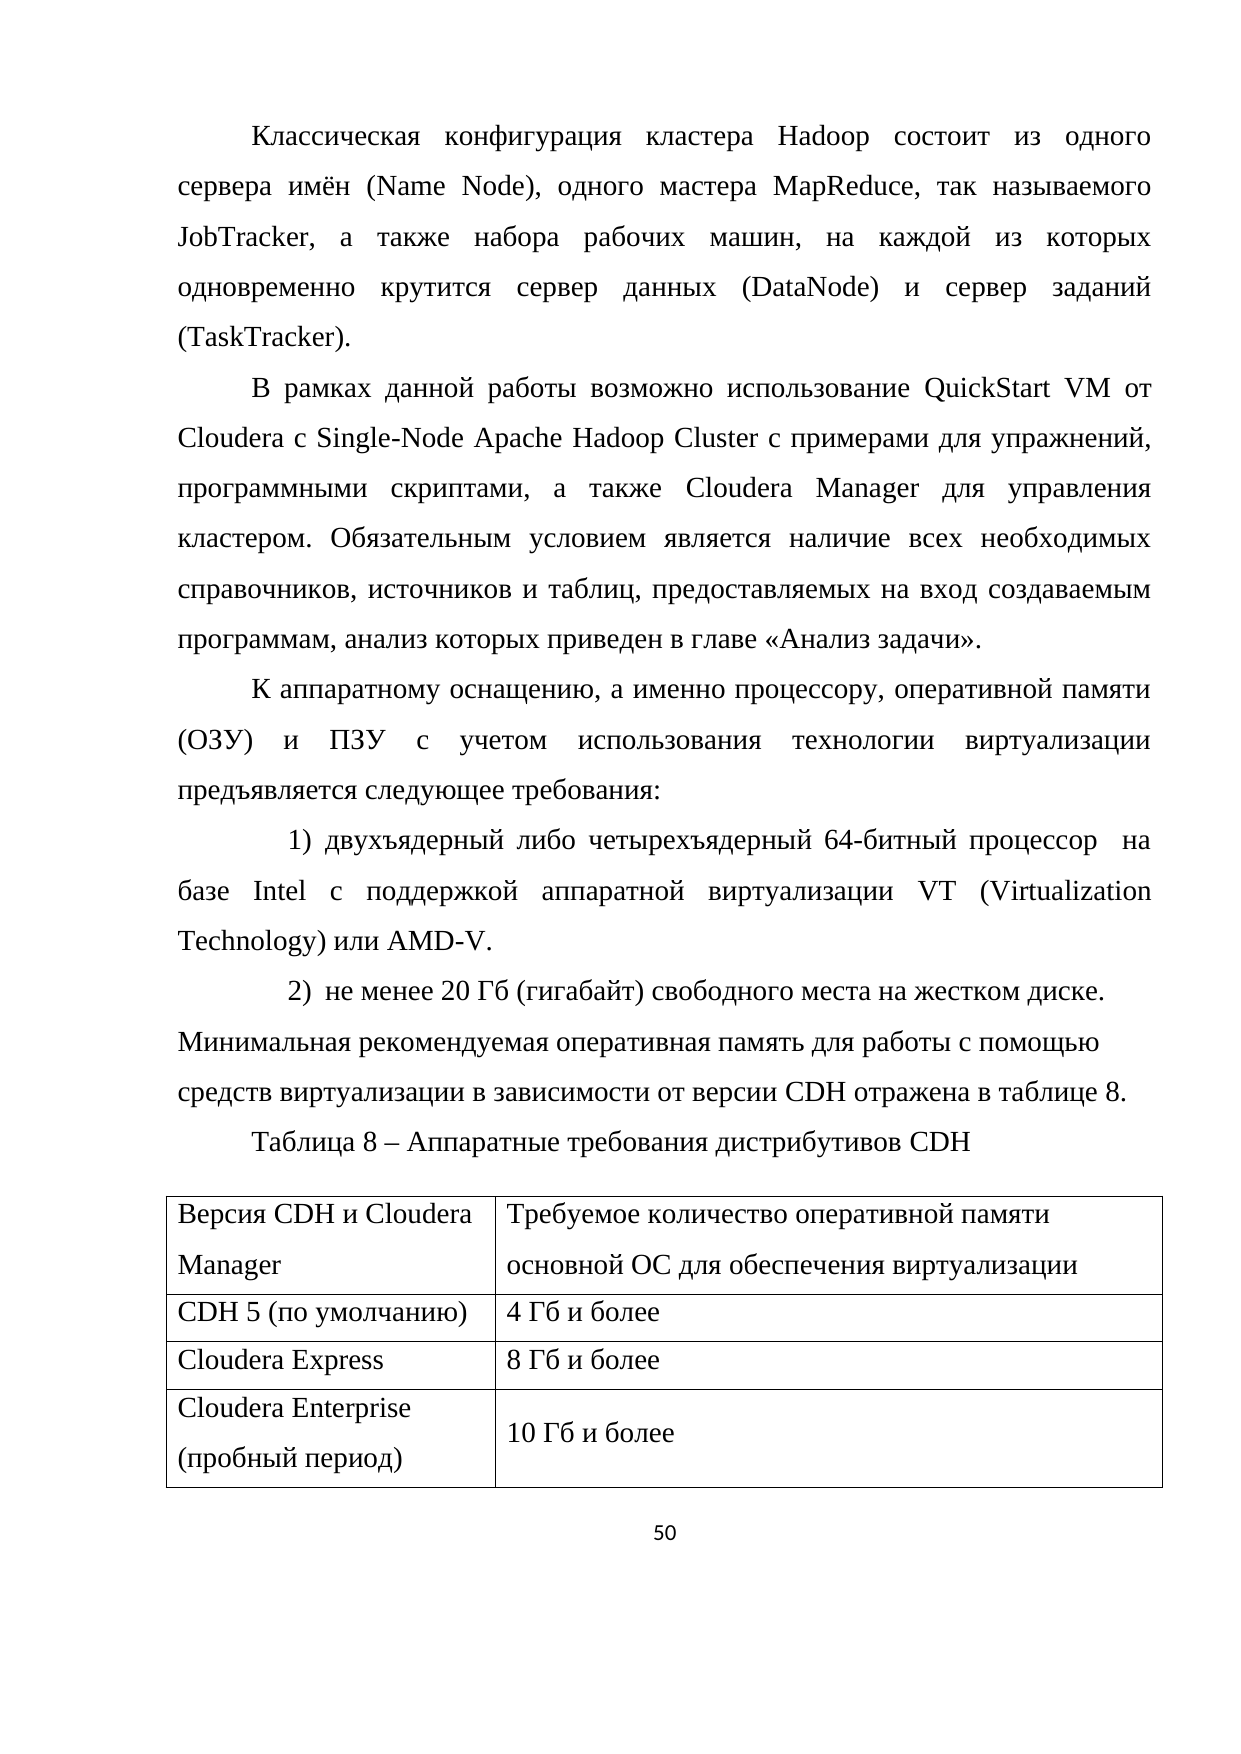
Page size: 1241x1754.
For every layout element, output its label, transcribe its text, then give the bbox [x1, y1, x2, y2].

list Минимальная рекомендуемая оперативная память для работы с помощью средств виртуализации в зависимости от версии CDH отражена в таблице 8. [177, 1024, 1152, 1108]
list двухъядерный либо четырехъядерный 64-битный процессор на базе Intel с поддержкой аппаратной виртуализации VT (Virtualization Technology) или AMD-V. [177, 822, 1152, 957]
table_header Требуемое количество оперативной памяти основной ОС для обеспечения виртуализации [496, 1197, 1162, 1293]
table_cell 8 Гб и более [496, 1342, 1162, 1389]
text Классическая конфигурация кластера Hadoop состоит из одного сервера имён (Name Node), одного мастера MapReduce, так называемого JobTracker, а также набора рабочих машин, на каждой из которых одновременно крутится сервер данных (DataNode) и сервер заданий (TaskTracker). [177, 118, 1152, 353]
table_cell 4 Гб и более [496, 1295, 1162, 1341]
text К аппаратному оснащению, а именно процессору, оперативной памяти (ОЗУ) и ПЗУ с учетом использования технологии виртуализации предъявляется следующее требования: [177, 672, 1152, 806]
table_cell CDH 5 (по умолчанию) [167, 1295, 495, 1341]
table_cell 10 Гб и более [496, 1390, 1162, 1487]
table_header Версия CDH и Cloudera Manager [167, 1197, 495, 1293]
text В рамках данной работы возможно использование QuickStart VM от Cloudera с Single-Node Apache Hadoop Cluster с примерами для упражнений, программными скриптами, а также Cloudera Manager для управления кластером. Обязательным условием является наличие всех необходимых справочников, источников и таблиц, предоставляемых на вход создаваемым программам, анализ которых приведен в главе «Анализ задачи». [177, 370, 1152, 655]
table_cell Cloudera Express [167, 1342, 495, 1389]
list Таблица 8 – Аппаратные требования дистрибутивов CDH [177, 1124, 1152, 1158]
table_cell Cloudera Enterprise (пробный период) [167, 1390, 495, 1487]
list не менее 20 Гб (гигабайт) свободного места на жестком диске. [177, 973, 1152, 1007]
